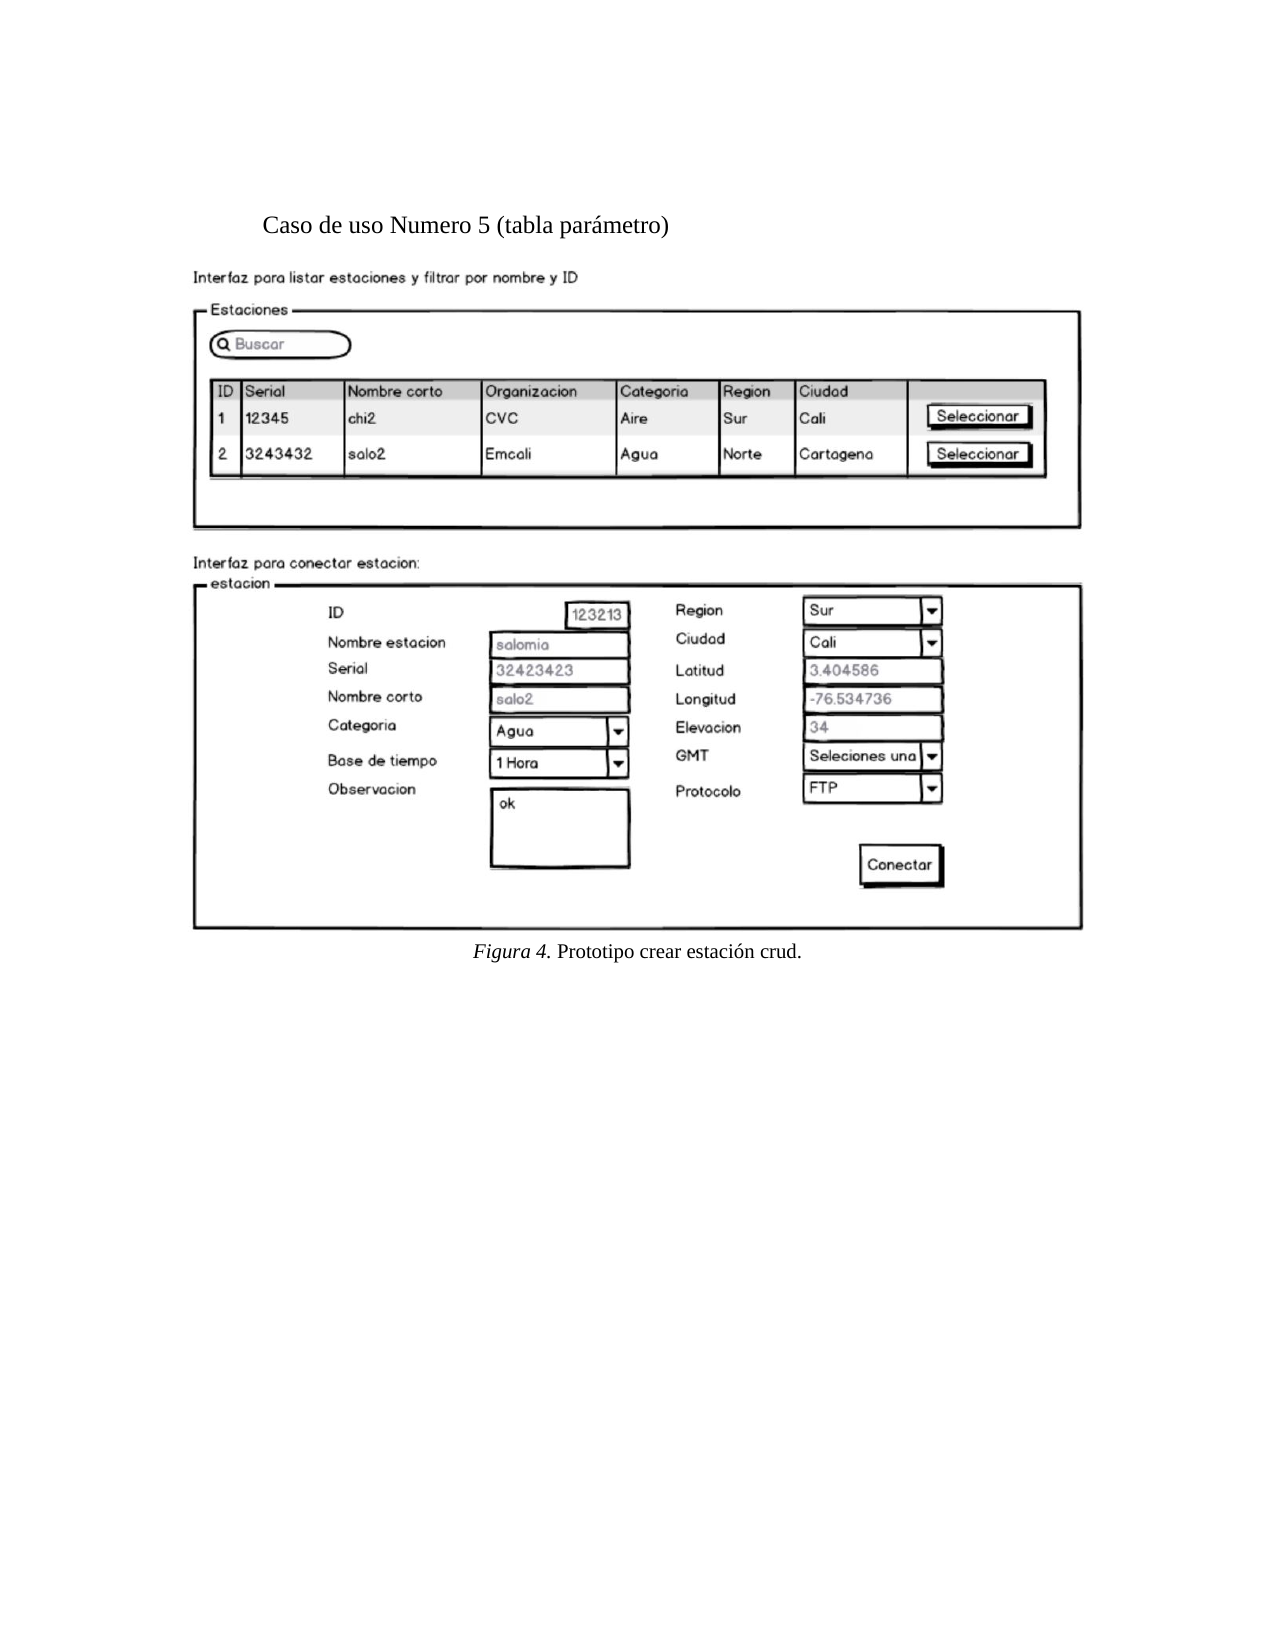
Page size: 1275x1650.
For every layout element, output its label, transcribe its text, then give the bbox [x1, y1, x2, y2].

picture [187, 263, 1088, 933]
text Figura 4. Prototipo crear estación crud. [187, 939, 1087, 963]
text Caso de uso Numero 5 (tabla parámetro) [187, 210, 1087, 239]
